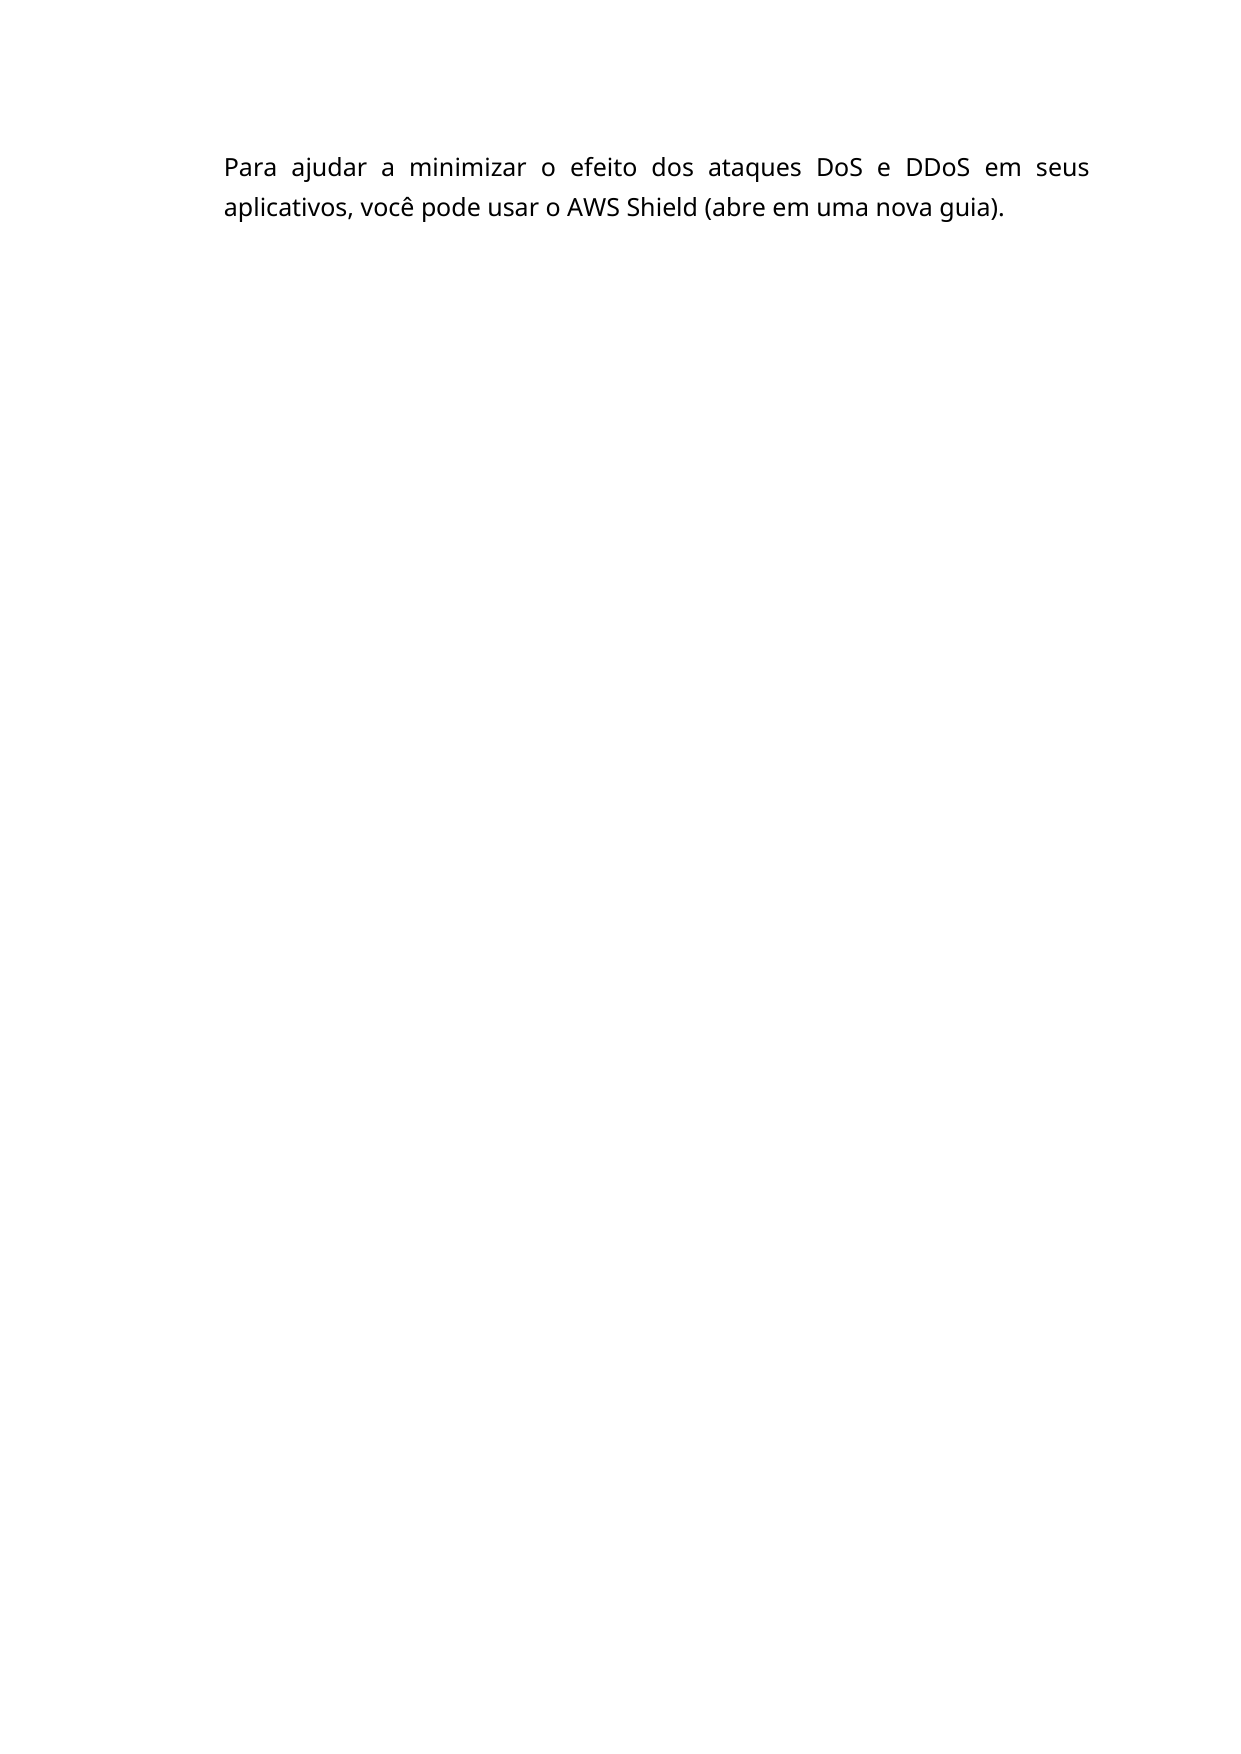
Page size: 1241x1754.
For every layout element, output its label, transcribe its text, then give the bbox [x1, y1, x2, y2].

text Para ajudar a minimizar o efeito dos ataques DoS e DDoS em seus aplicativos, você pode usar o AWS Shield (abre em uma nova guia). [224, 150, 1090, 223]
